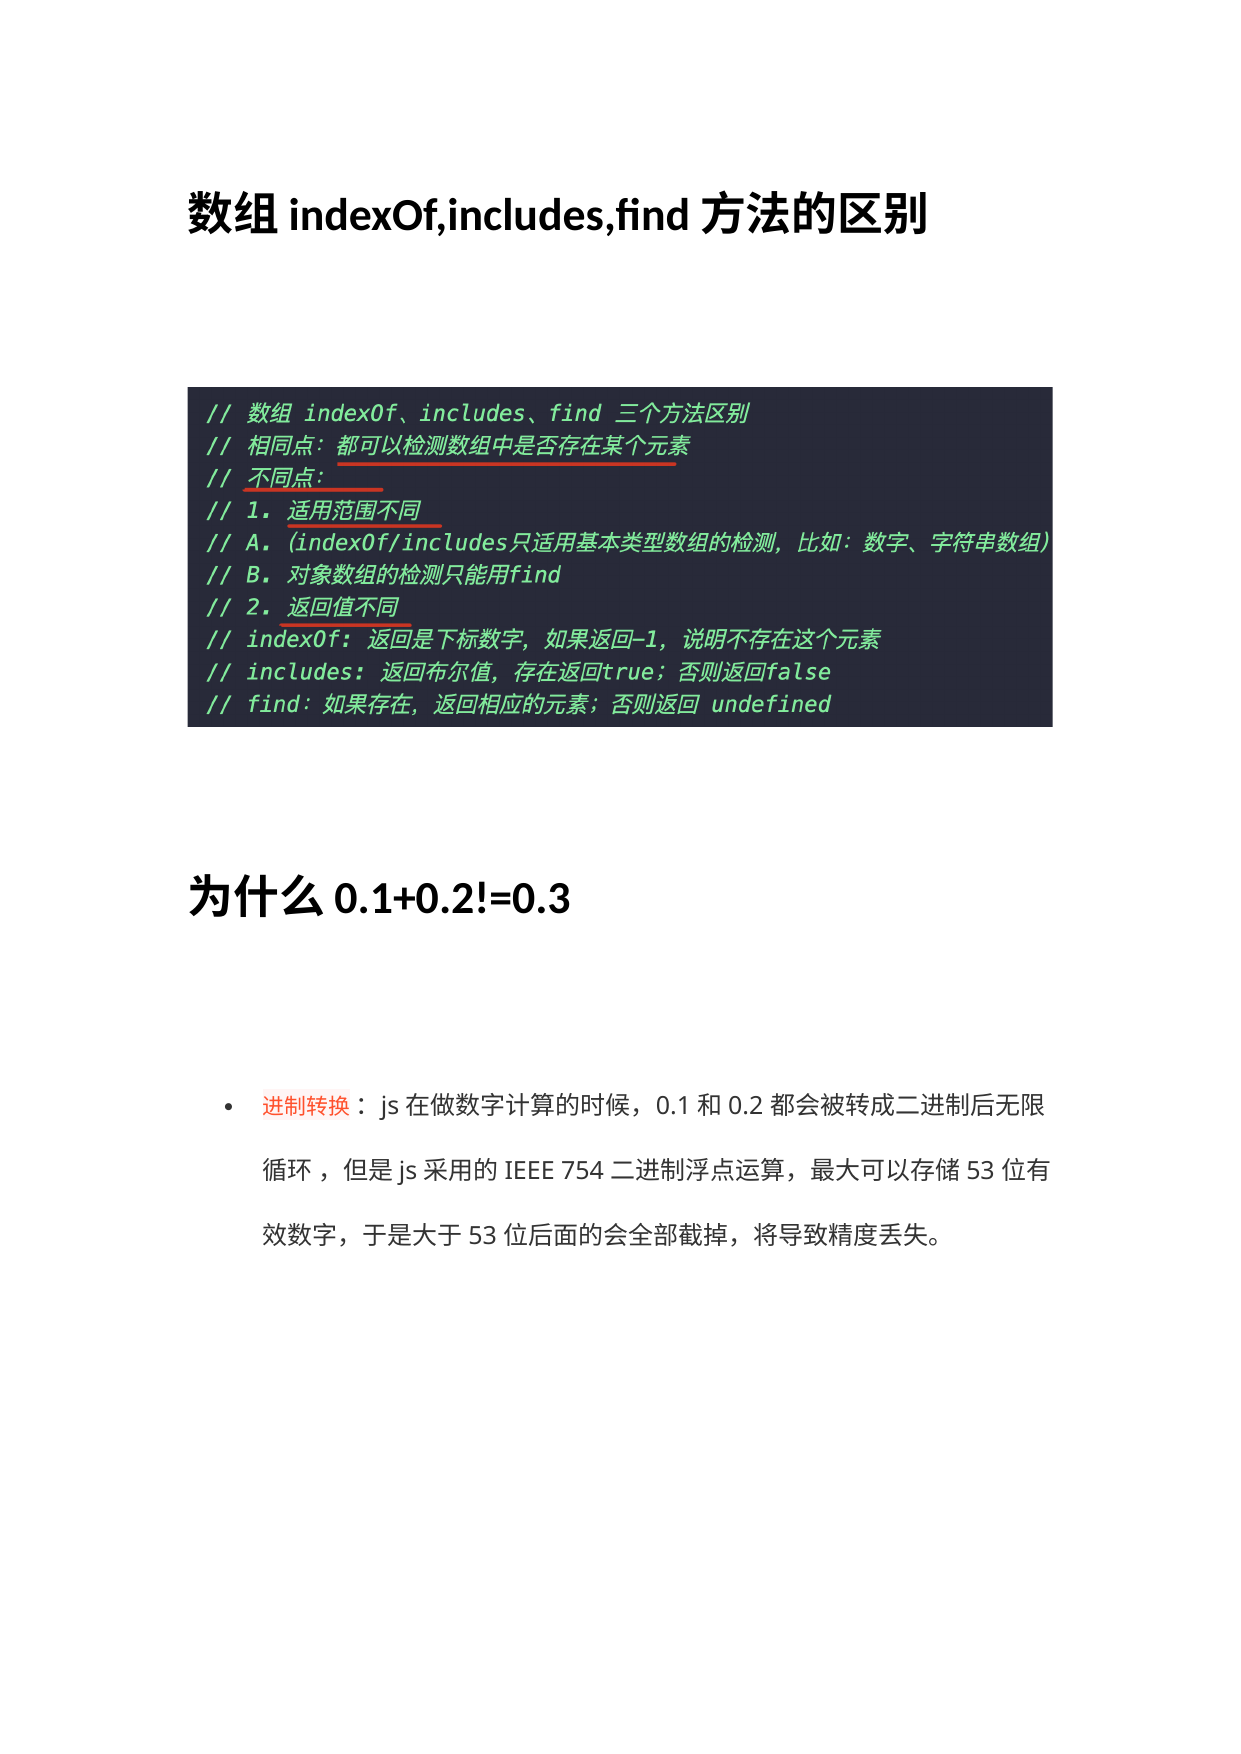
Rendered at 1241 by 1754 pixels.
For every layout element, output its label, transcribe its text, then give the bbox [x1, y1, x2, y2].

subtitle 为什么0.1+0.2!=0.3 [187, 845, 1053, 943]
picture [187, 387, 1053, 727]
list 进制转换 ：js 在做数字计算的时候，0.1 和 0.2 都会被转成二进制后无限循环 ，但是 js 采用的 IEEE 754 二进制浮点运算，最大可以存储 53 位有效数字，于是大于 53 位后面的会全部截掉，将导致精度丢失。 [225, 1071, 1053, 1266]
subtitle 数组indexOf,includes,find方法的区别 [187, 162, 1053, 259]
